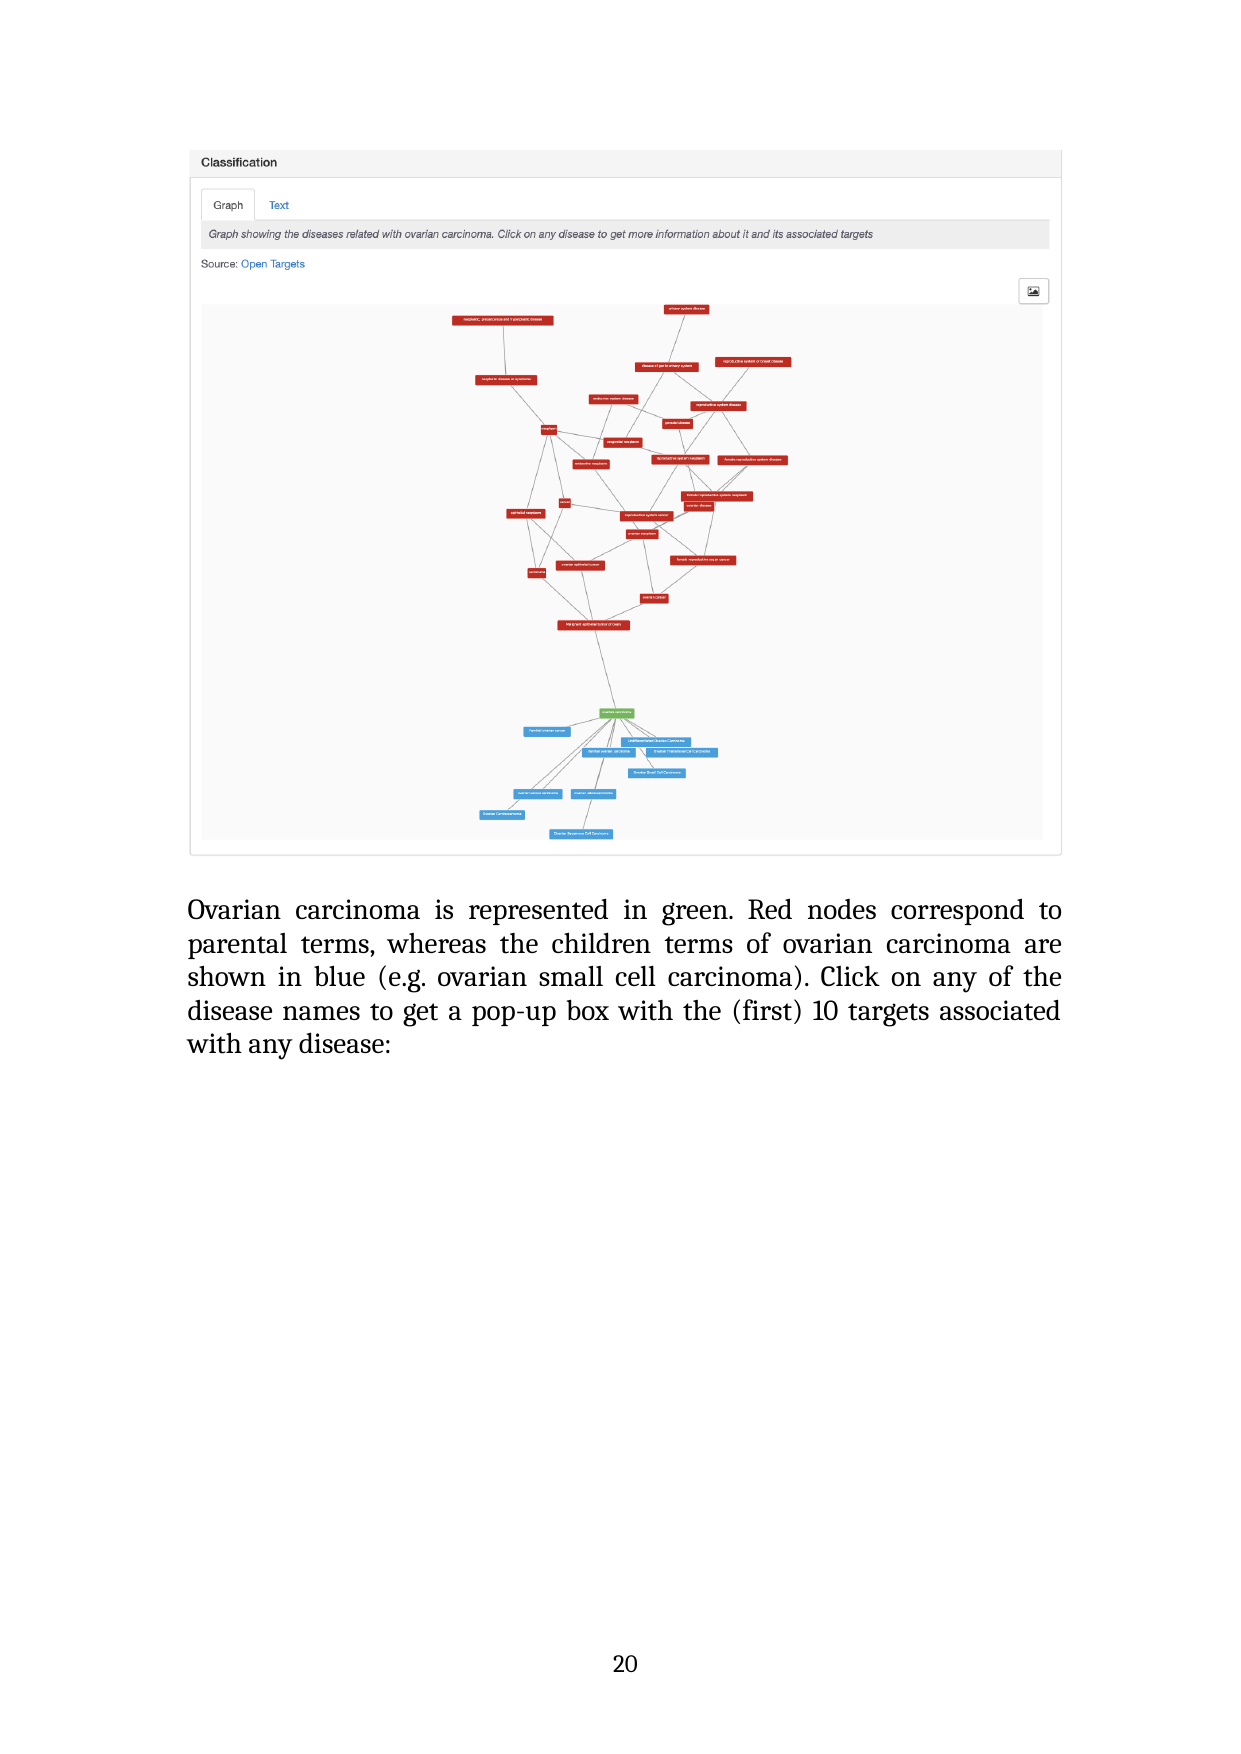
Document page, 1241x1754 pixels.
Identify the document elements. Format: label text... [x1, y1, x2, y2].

picture [187, 150, 1064, 860]
text Ovarian carcinoma is represented in green. Red nodes correspond to parental terms, whereas the children terms of ovarian carcinoma are shown in blue (e.g. ovarian small cell carcinoma). Click on any of the disease names to get a pop-up box with the (first) 10 targets associated with any disease: [187, 893, 1063, 1061]
